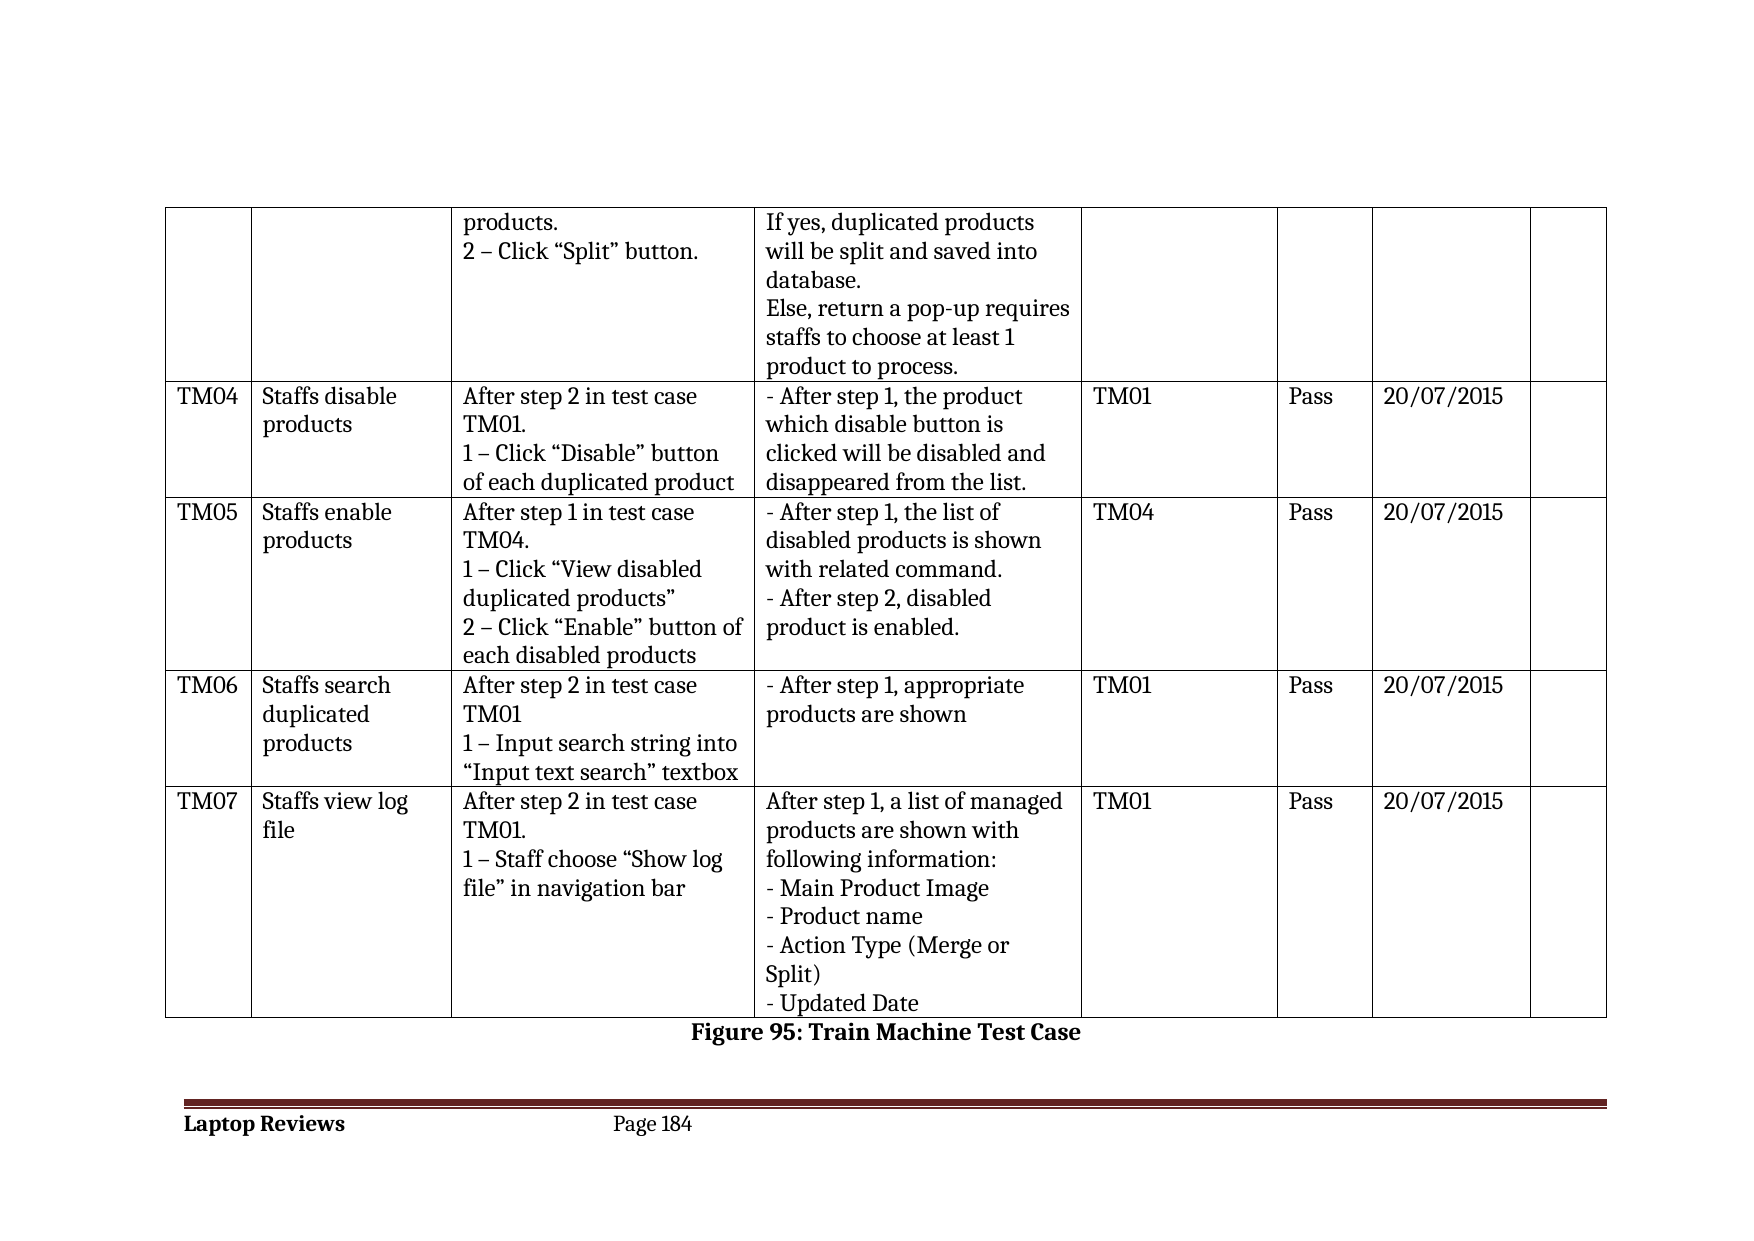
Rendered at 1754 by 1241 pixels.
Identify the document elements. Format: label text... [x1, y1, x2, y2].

text Figure 95: Train Machine Test Case [165, 1018, 1607, 1047]
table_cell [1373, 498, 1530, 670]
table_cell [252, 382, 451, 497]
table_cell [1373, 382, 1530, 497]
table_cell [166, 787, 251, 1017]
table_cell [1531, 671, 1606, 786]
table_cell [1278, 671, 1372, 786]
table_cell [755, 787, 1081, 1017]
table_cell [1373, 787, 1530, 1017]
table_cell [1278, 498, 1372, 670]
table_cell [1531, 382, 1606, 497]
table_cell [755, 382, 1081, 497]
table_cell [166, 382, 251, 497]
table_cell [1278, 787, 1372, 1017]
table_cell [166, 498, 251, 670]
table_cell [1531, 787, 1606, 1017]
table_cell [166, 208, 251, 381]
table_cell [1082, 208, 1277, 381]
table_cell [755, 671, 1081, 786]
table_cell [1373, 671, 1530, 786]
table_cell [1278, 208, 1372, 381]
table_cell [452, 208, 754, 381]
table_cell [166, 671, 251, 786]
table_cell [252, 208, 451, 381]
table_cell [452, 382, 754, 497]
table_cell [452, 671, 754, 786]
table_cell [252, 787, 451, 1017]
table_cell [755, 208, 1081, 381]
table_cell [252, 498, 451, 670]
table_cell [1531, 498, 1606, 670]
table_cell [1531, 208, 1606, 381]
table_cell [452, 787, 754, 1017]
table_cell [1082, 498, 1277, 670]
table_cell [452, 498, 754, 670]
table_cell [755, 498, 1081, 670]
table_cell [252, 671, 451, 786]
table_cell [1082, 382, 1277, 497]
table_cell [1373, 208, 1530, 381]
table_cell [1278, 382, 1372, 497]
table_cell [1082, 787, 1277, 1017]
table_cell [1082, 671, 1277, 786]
